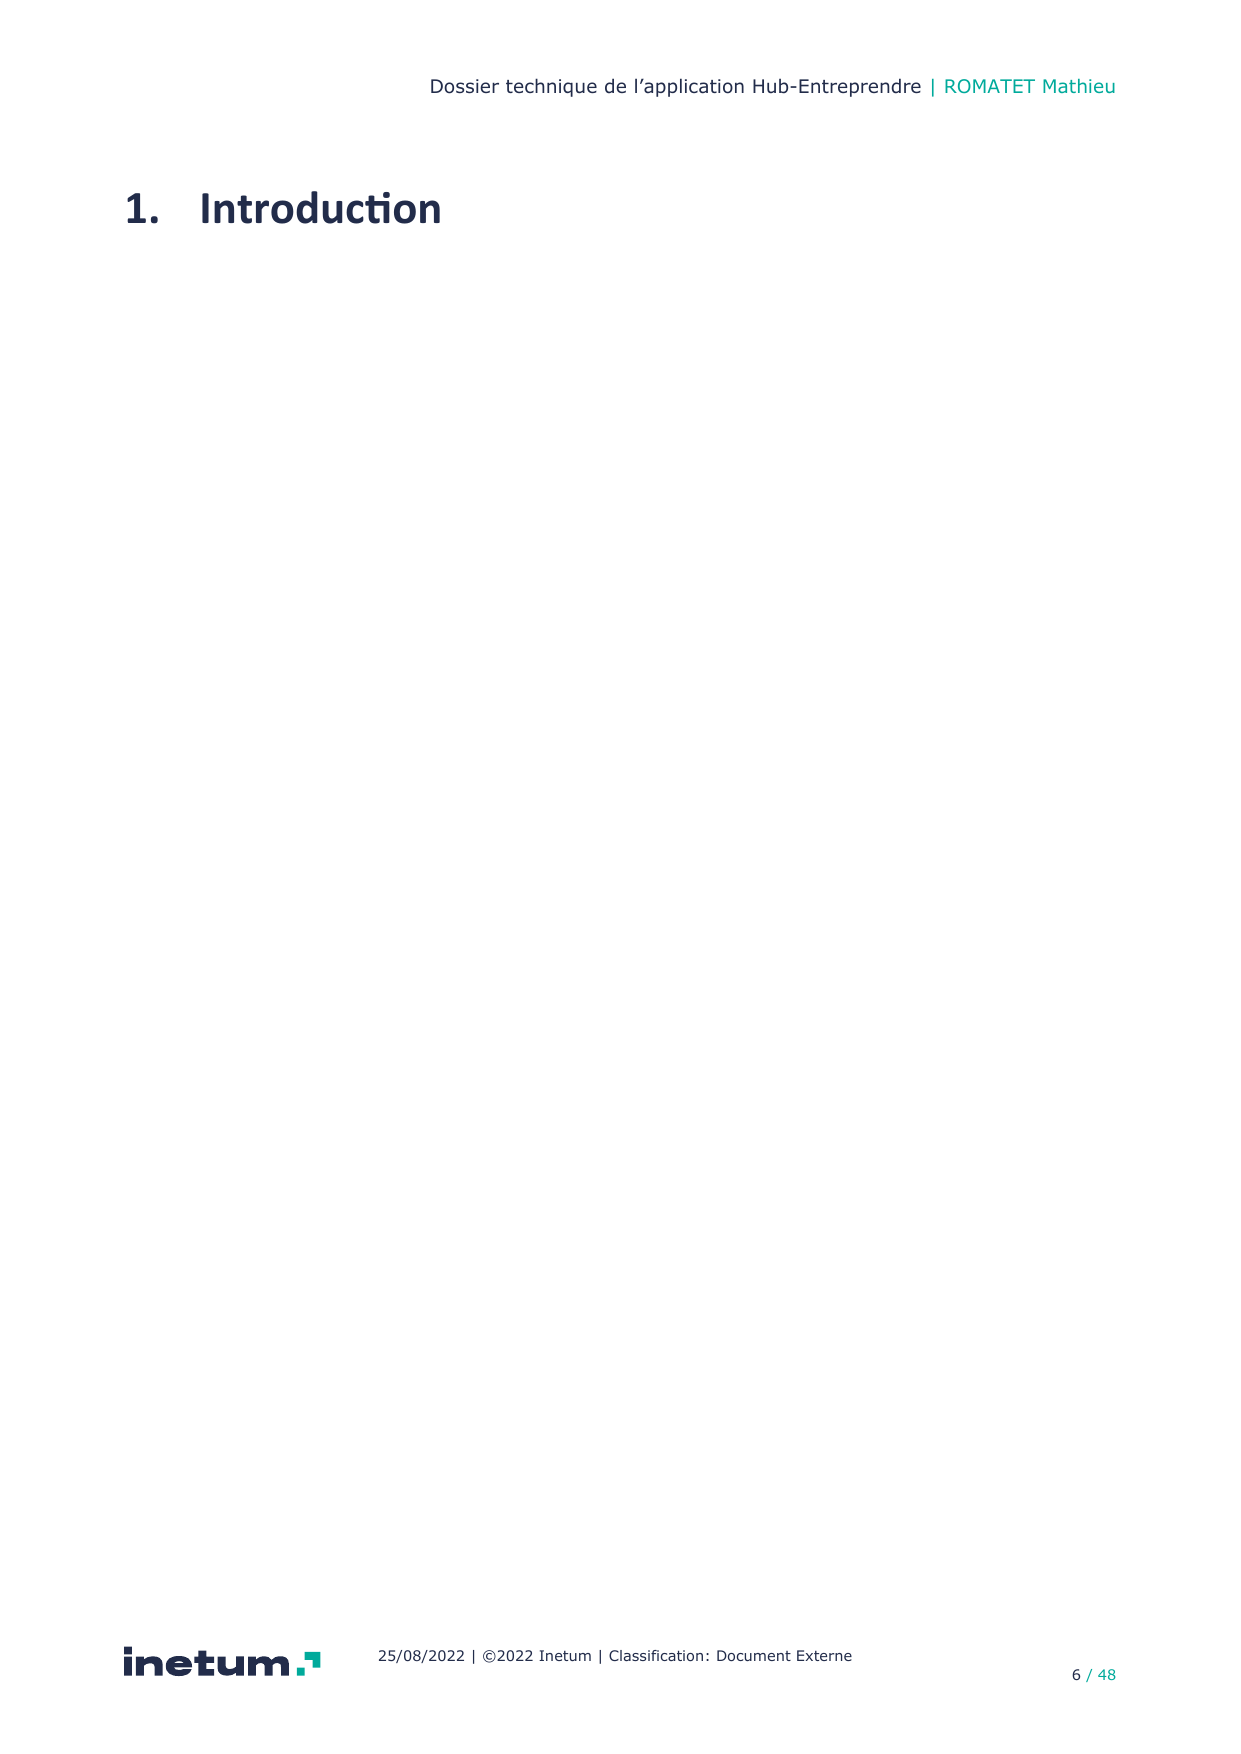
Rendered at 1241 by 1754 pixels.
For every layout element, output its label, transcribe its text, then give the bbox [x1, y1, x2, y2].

subtitle Introduction [124, 178, 1116, 235]
